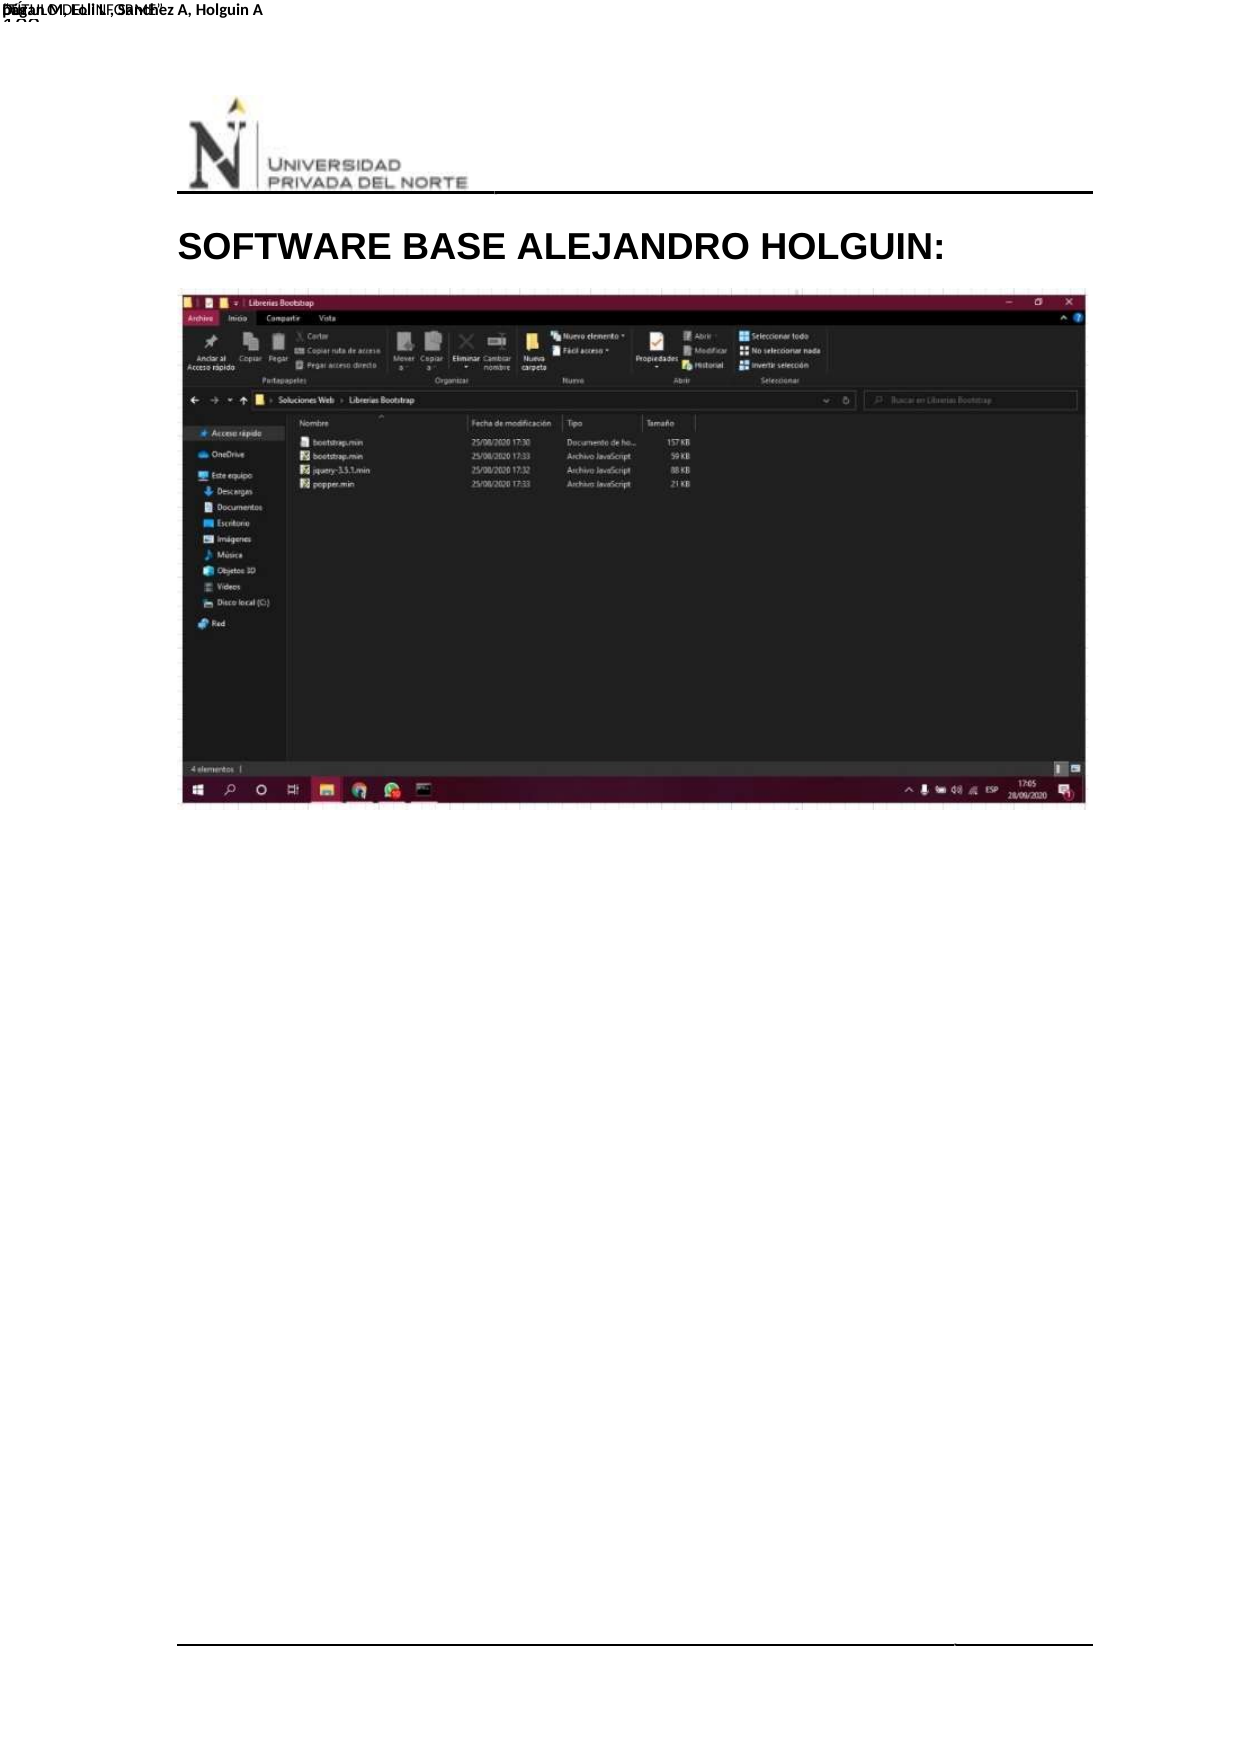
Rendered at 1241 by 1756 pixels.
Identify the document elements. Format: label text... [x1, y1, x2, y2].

picture [177, 288, 1089, 810]
picture [188, 95, 469, 191]
text SOFTWARE BASE ALEJANDRO HOLGUIN: [177, 224, 1180, 267]
